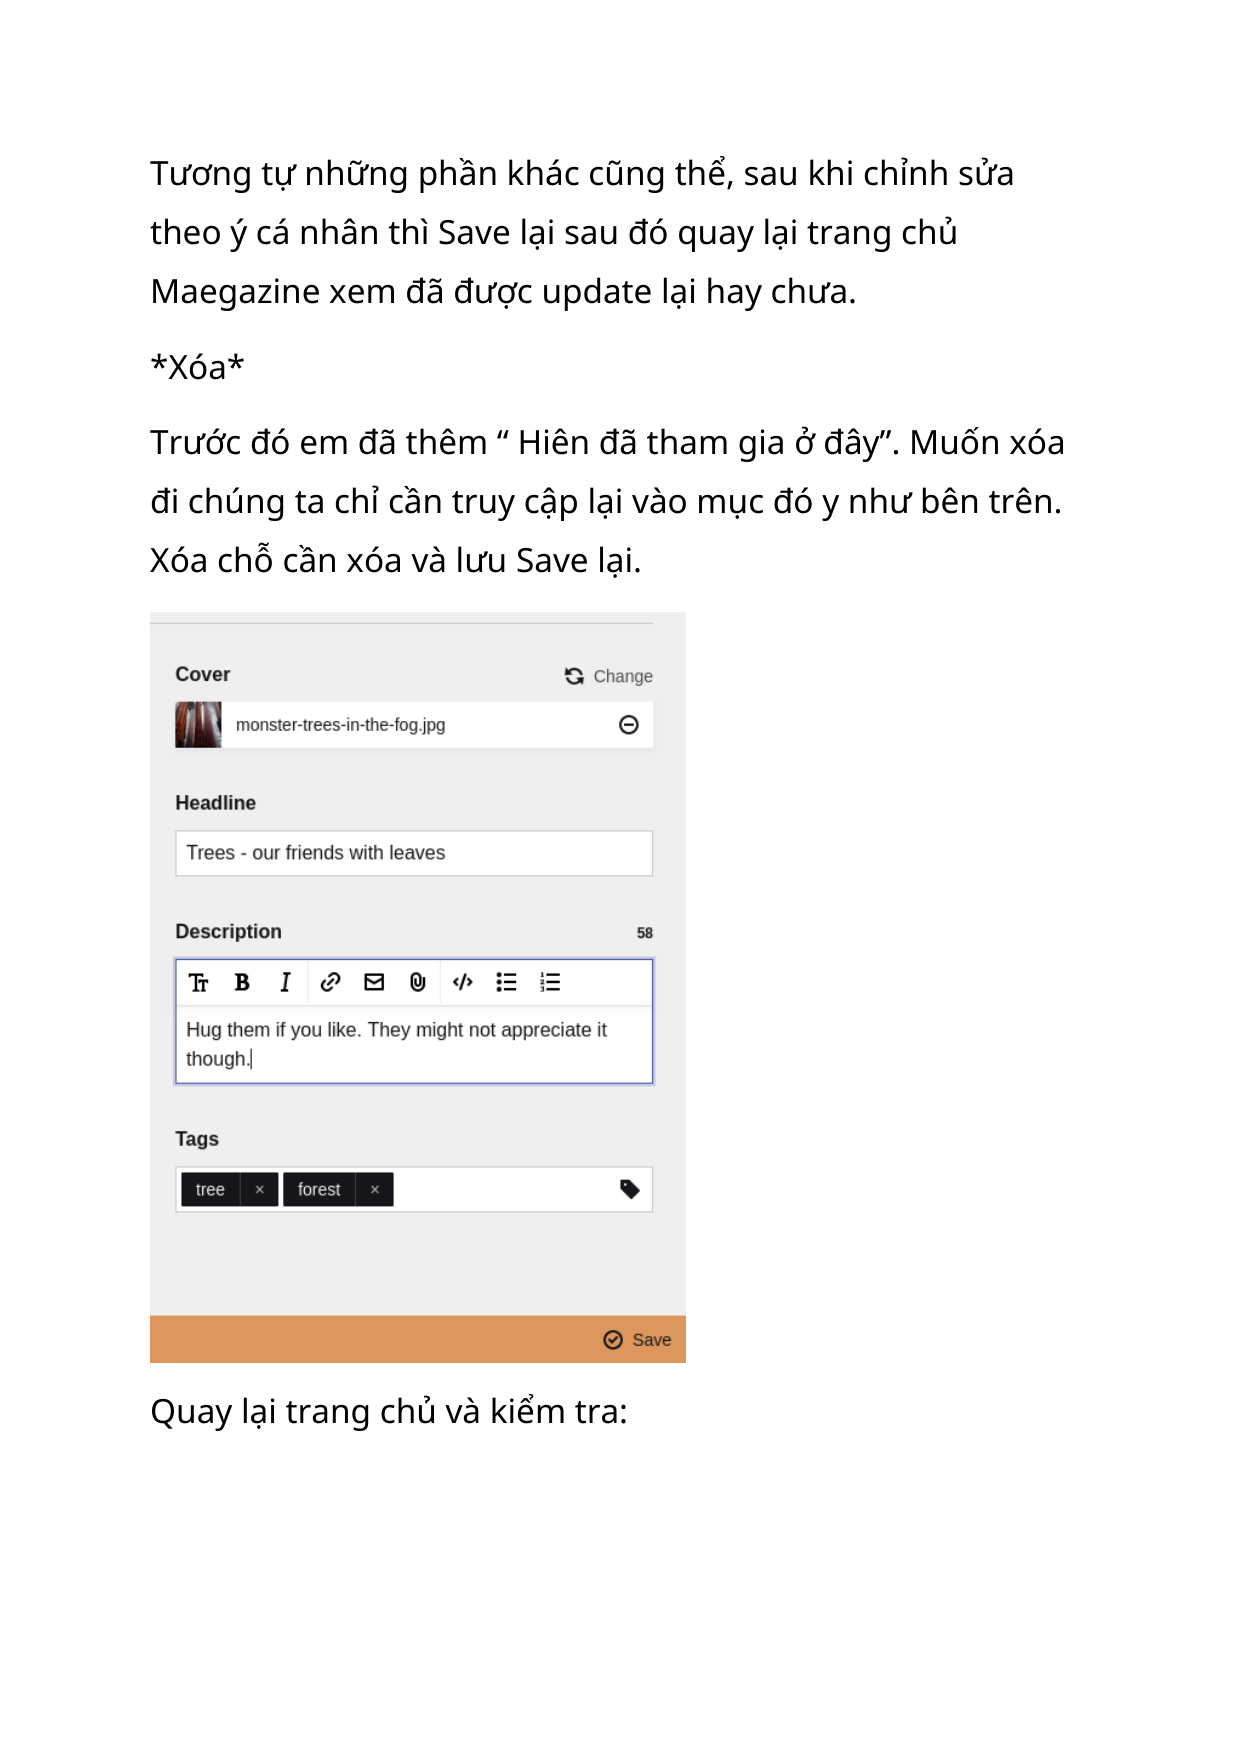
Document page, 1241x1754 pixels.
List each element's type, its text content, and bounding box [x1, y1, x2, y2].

text *Xóa* [150, 343, 1090, 389]
text Trước đó em đã thêm “ Hiên đã tham gia ở đây”. Muốn xóa đi chúng ta chỉ cần truy cập lại vào mục đó y như bên trên. Xóa chỗ cần xóa và lưu Save lại. [150, 419, 1090, 582]
text Quay lại trang chủ và kiểm tra: [150, 1388, 1090, 1433]
picture [150, 612, 686, 1363]
text Tương tự những phần khác cũng thể, sau khi chỉnh sửa theo ý cá nhân thì Save lại sau đó quay lại trang chủ Maegazine xem đã được update lại hay chưa. [150, 150, 1090, 313]
